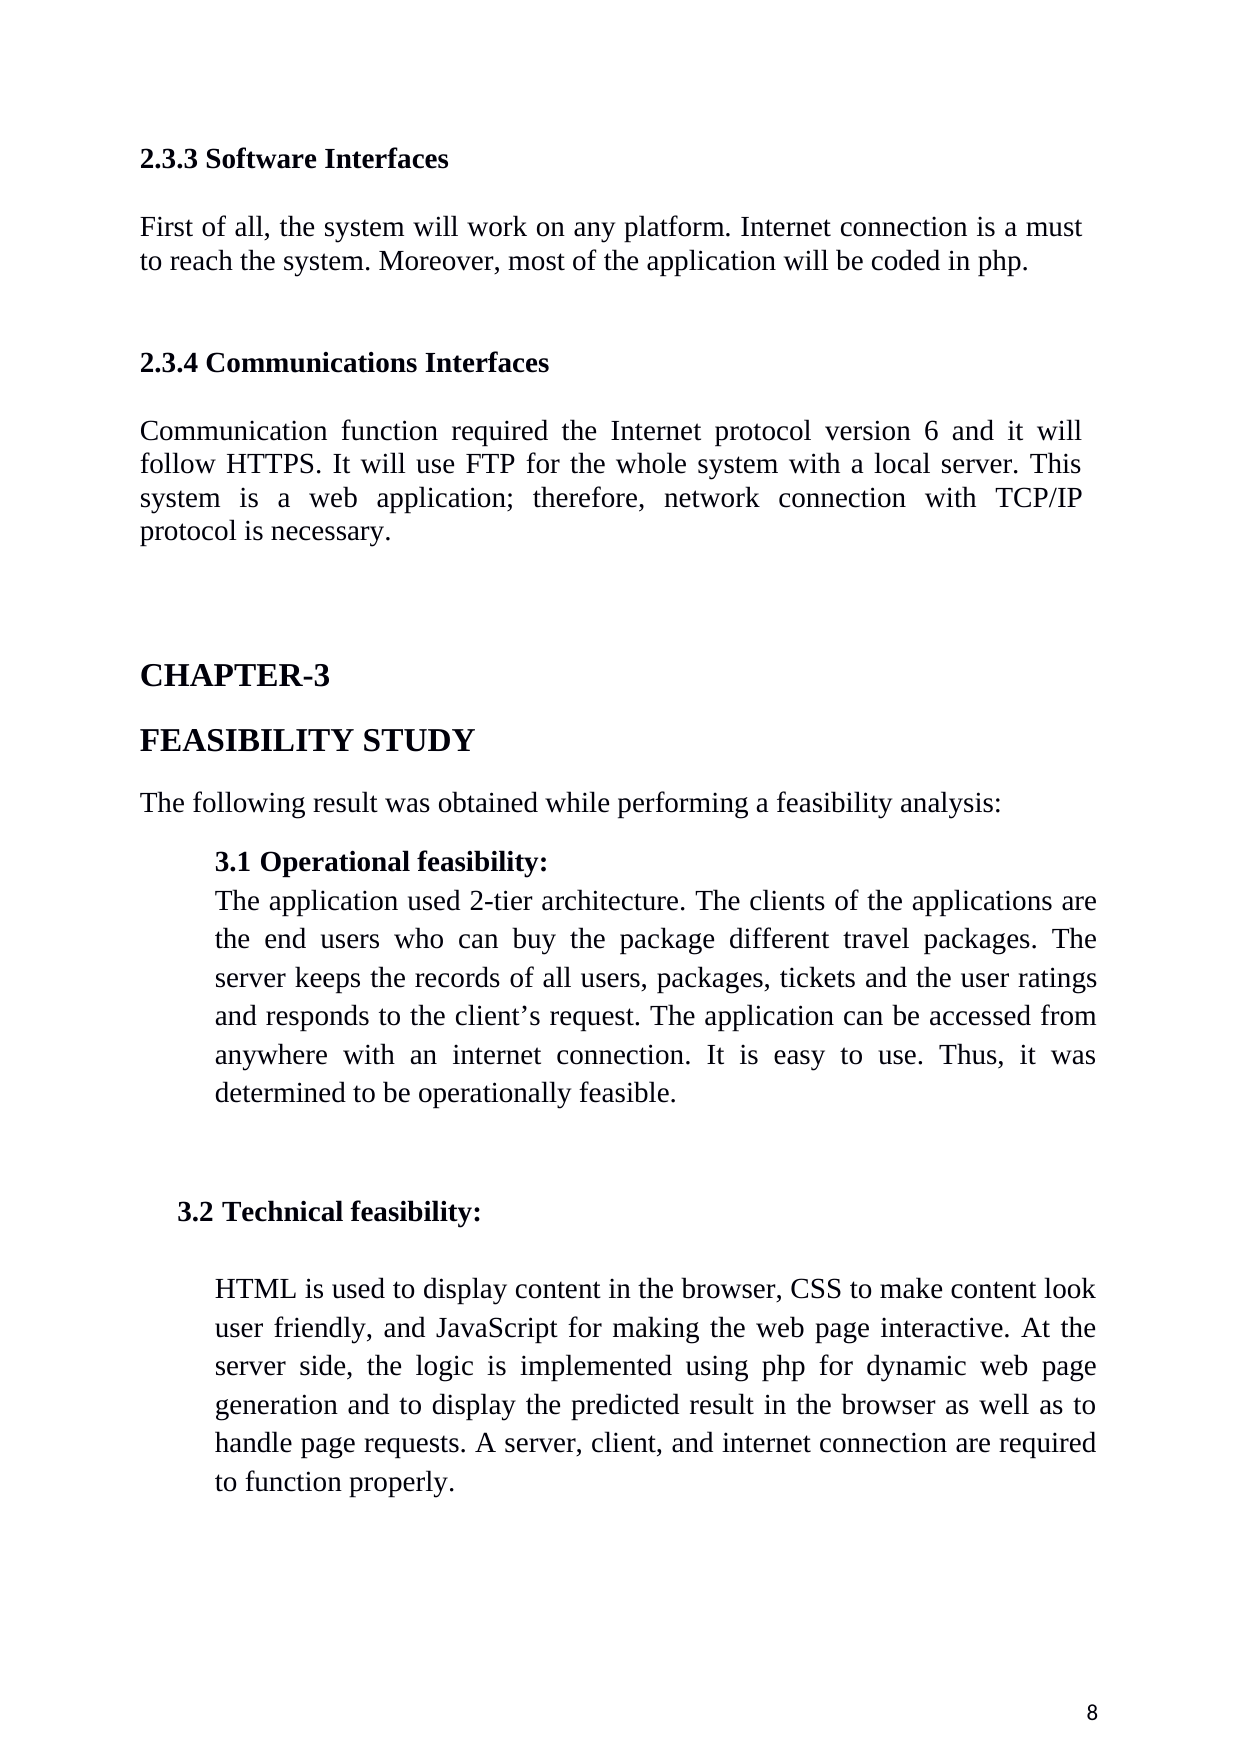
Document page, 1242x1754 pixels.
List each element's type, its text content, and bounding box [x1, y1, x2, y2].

text First of all, the system will work on any platform. Internet connection is a must to reach the system. Moreover, most of the application will be coded in php. [139, 209, 1084, 277]
text The following result was obtained while performing a feasibility analysis: [139, 785, 1098, 818]
text CHAPTER-3 [139, 655, 1098, 693]
text FEASIBILITY STUDY [139, 720, 1098, 758]
list The application used 2-tier architecture. The clients of the applications are the end users who can buy the package different travel packages. The server keeps the records of all users, packages, tickets and the user ratings and responds to the client’s request. The application can be accessed from anywhere with an internet connection. It is easy to use. Thus, it was determined to be operationally feasible. [214, 883, 1098, 1109]
text 2.3.4 Communications Interfaces [139, 345, 1084, 378]
text Communication function required the Internet protocol version 6 and it will follow HTTPS. It will use FTP for the whole system with a local server. This system is a web application; therefore, network connection with TCP/IP protocol is necessary. [139, 413, 1084, 547]
list Operational feasibility: [214, 844, 1098, 878]
list Technical feasibility: [177, 1194, 1098, 1228]
text 2.3.3 Software Interfaces [139, 142, 1084, 175]
list HTML is used to display content in the browser, CSS to make content look user friendly, and JavaScript for making the web page interactive. At the server side, the logic is implemented using php for dynamic web page generation and to display the predicted result in the browser as well as to handle page requests. A server, client, and internet connection are required to function properly. [214, 1271, 1098, 1498]
